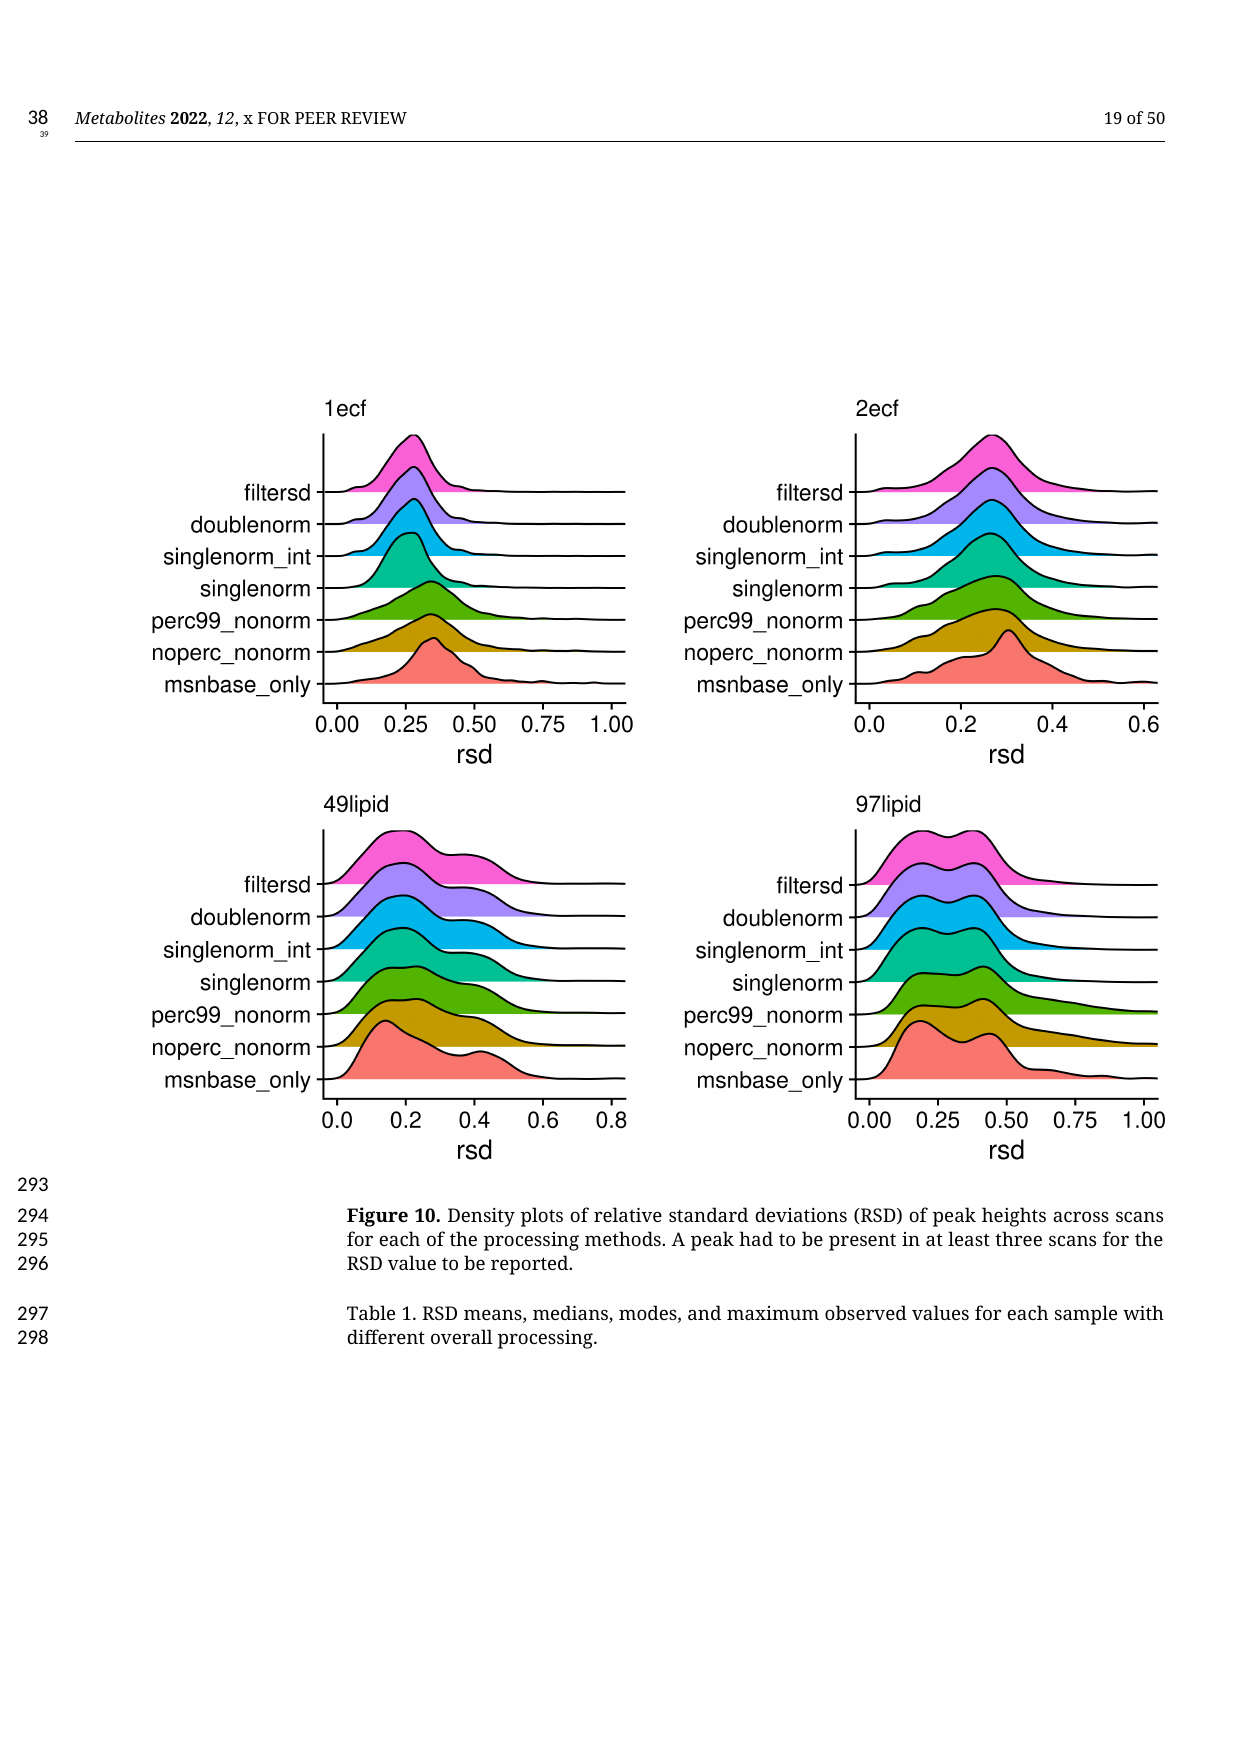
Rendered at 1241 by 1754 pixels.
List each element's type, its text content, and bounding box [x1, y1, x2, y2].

picture [93, 373, 1184, 1191]
text Table 1. RSD means, medians, modes, and maximum observed values for each sample with different overall processing. [347, 1301, 1165, 1349]
text Figure 10. Density plots of relative standard deviations (RSD) of peak heights across scans for each of the processing methods. A peak had to be present in at least three scans for the RSD value to be reported. [347, 1203, 1165, 1276]
